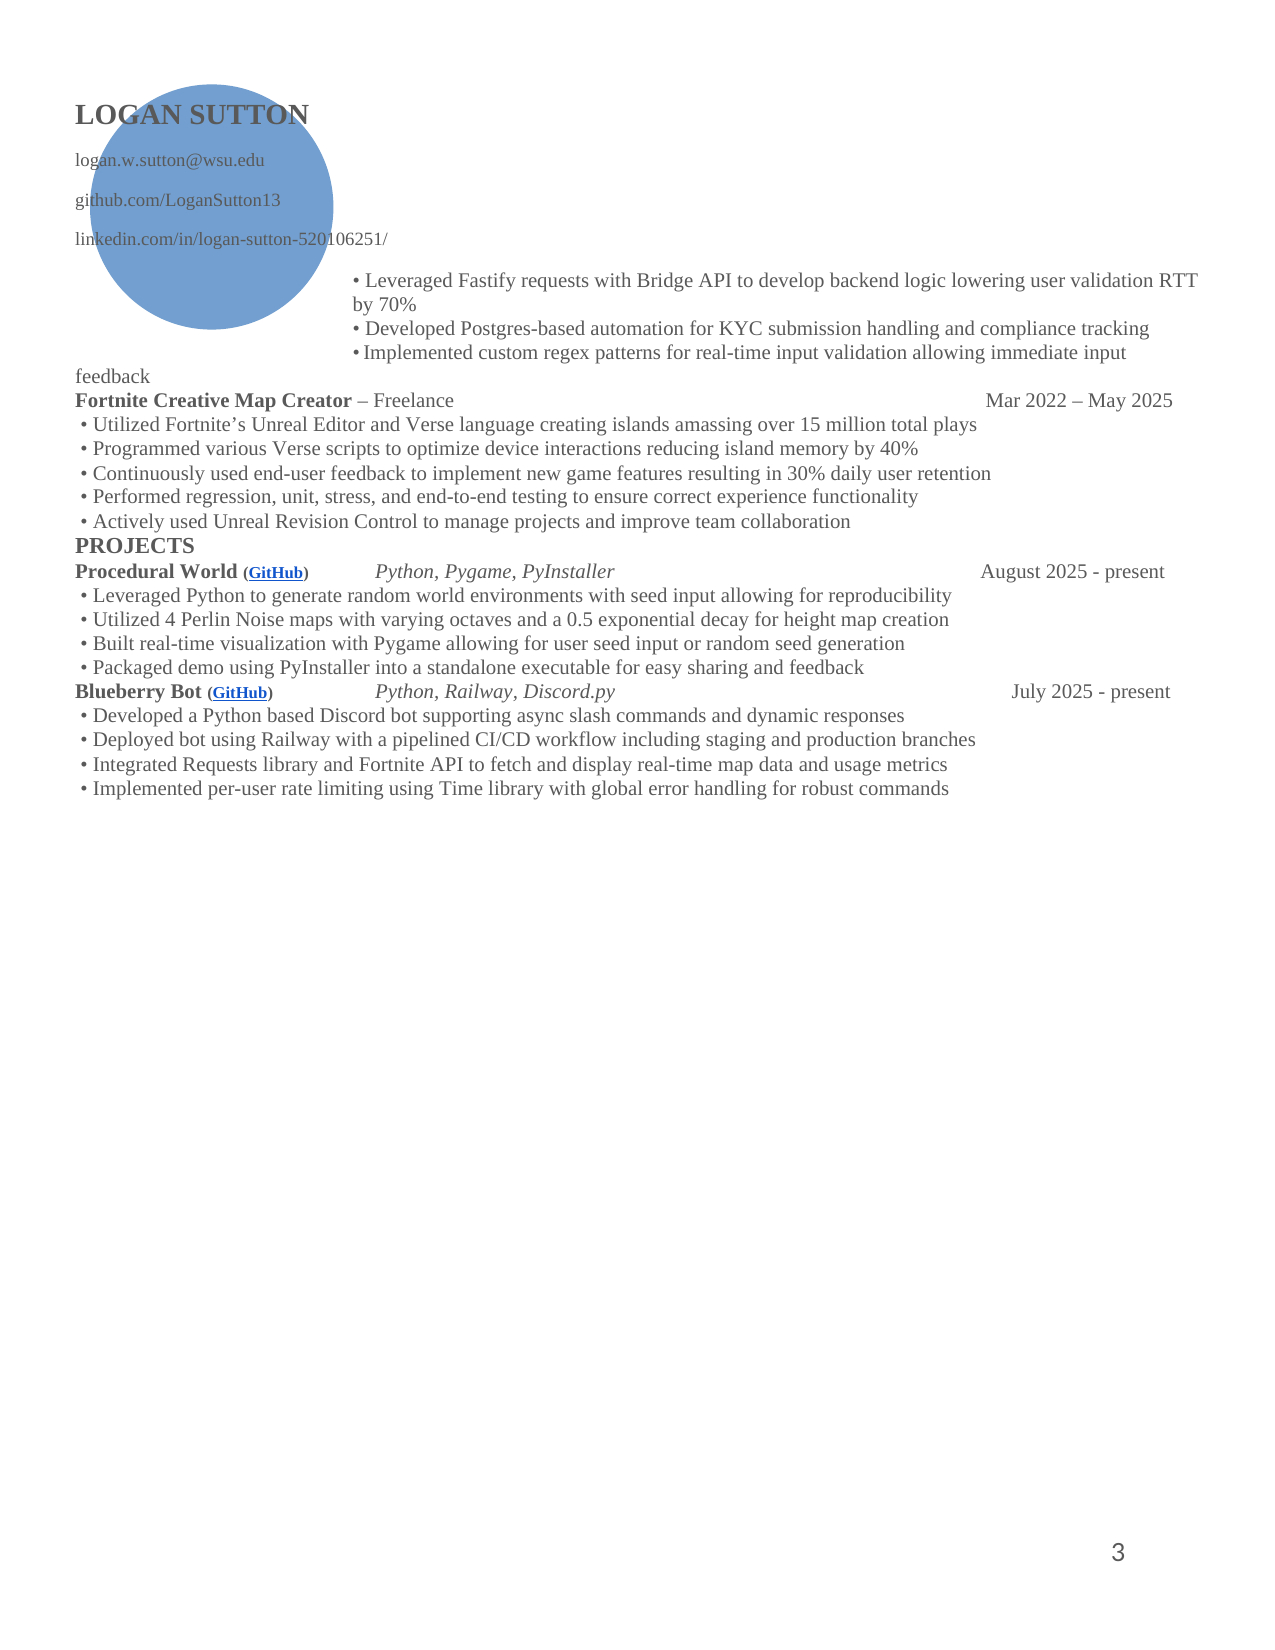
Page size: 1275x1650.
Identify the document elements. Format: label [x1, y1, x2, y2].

text [75, 268, 1200, 799]
